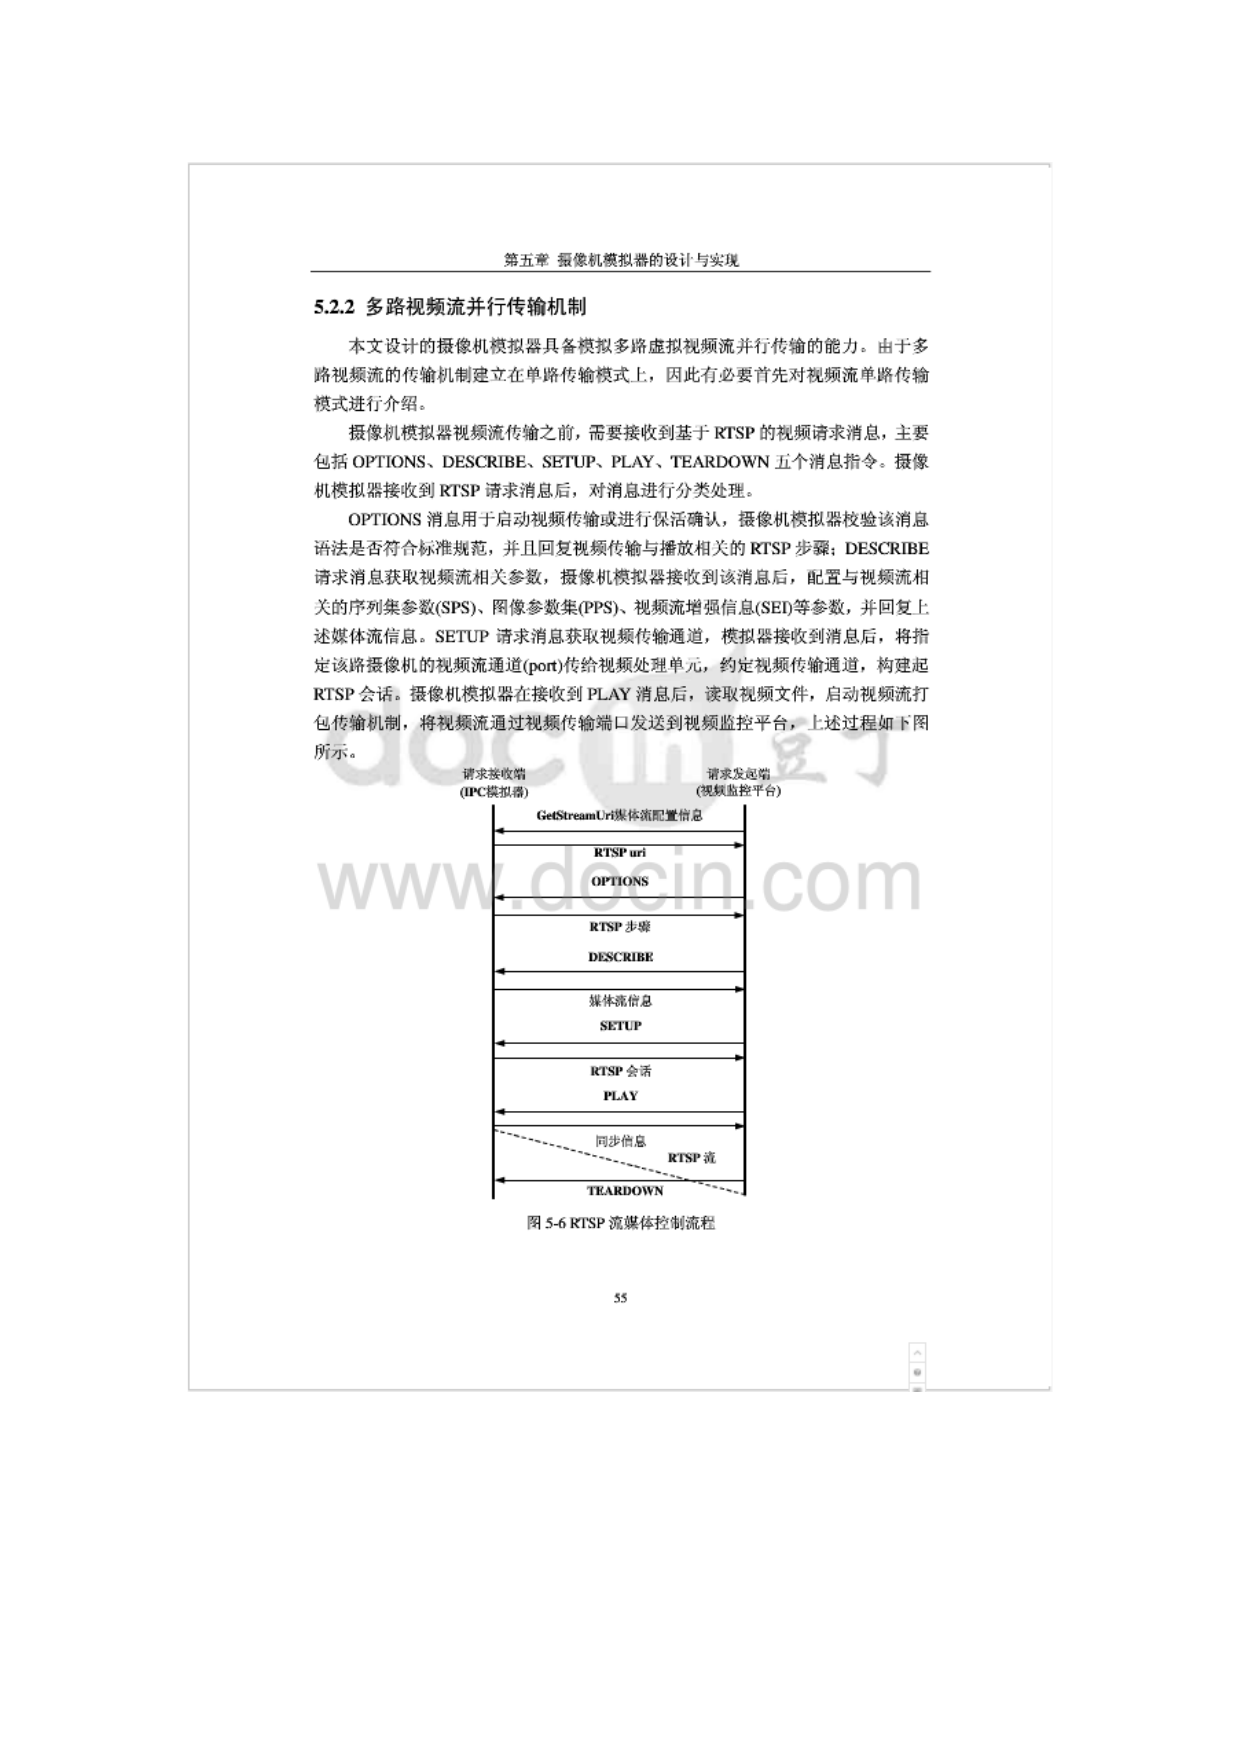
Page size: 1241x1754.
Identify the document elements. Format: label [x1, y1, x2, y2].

picture [187, 162, 1053, 1392]
